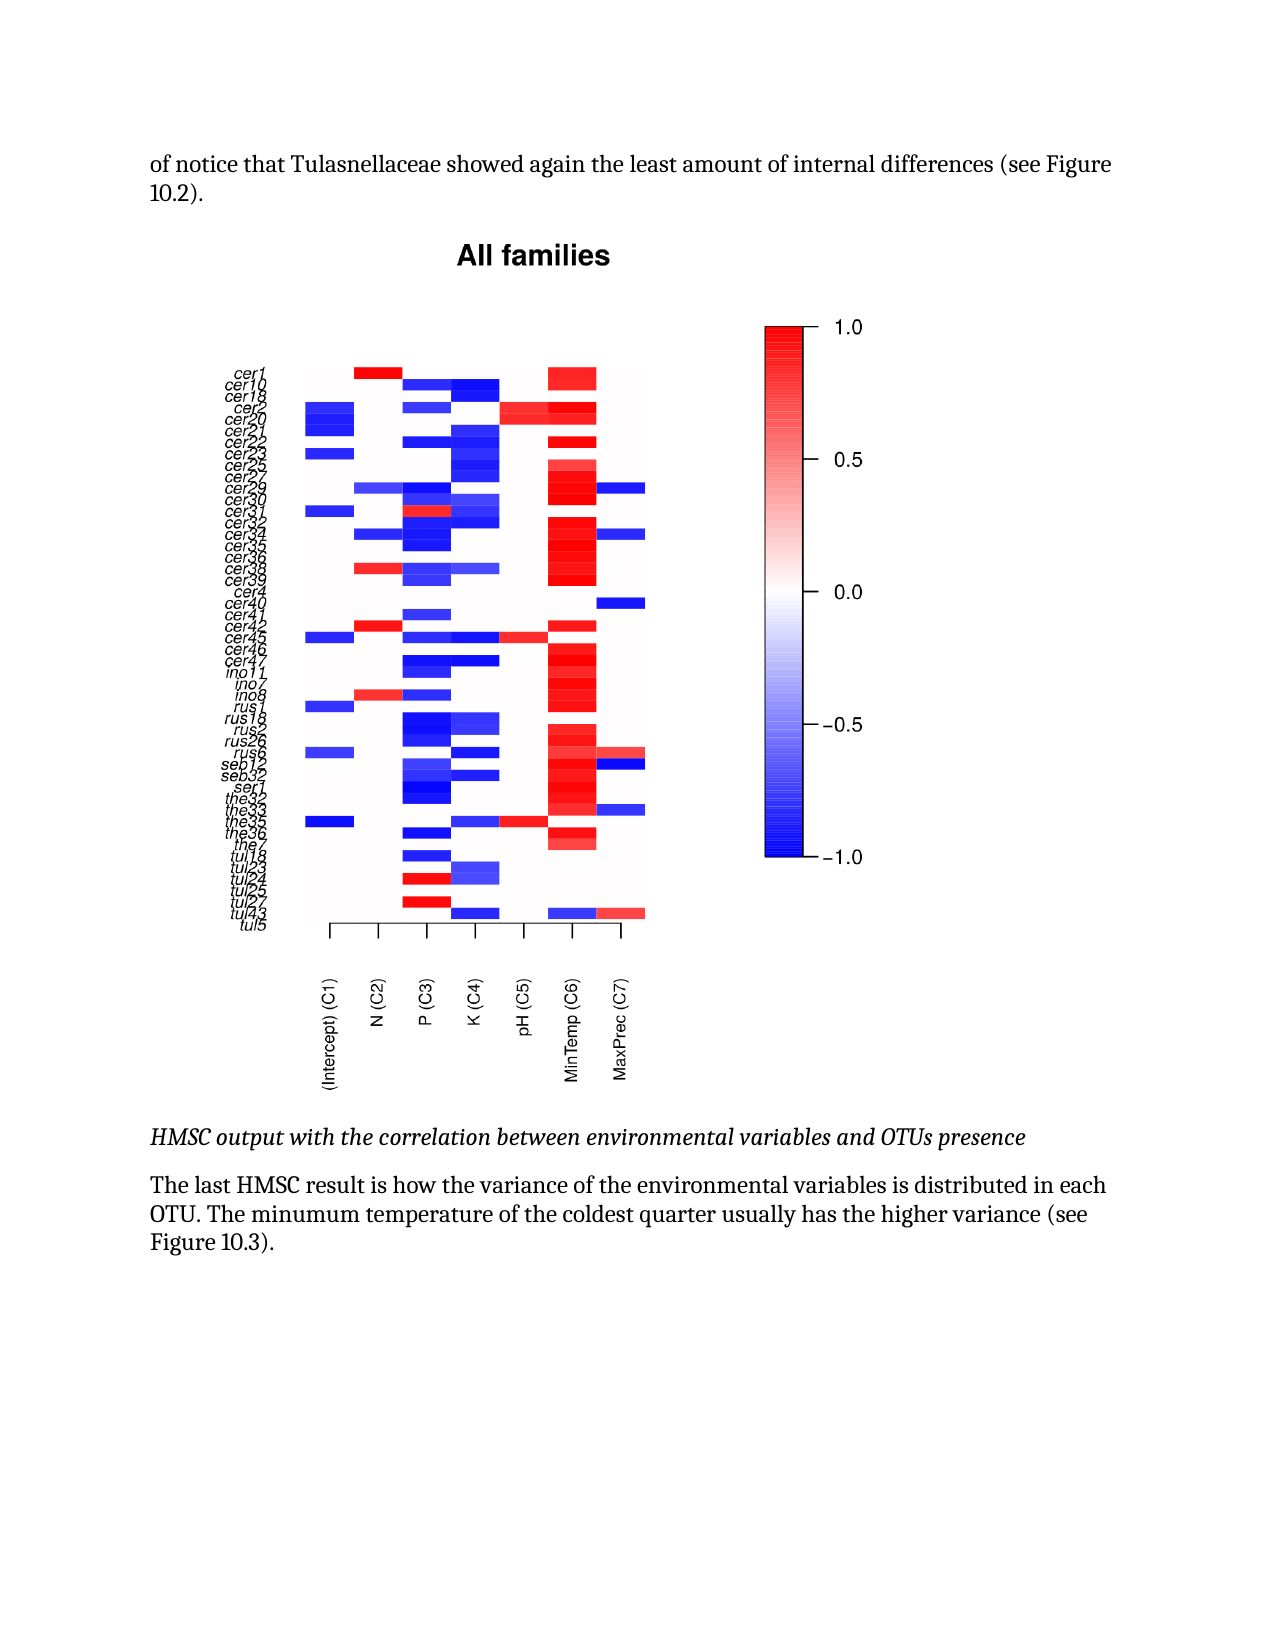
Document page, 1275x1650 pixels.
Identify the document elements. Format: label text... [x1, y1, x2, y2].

text The last HMSC result is how the variance of the environmental variables is distributed in each OTU. The minumum temperature of the coldest quarter usually has the higher variance (see Figure 10.3). [150, 1171, 1125, 1257]
text HMSC output with the correlation between environmental variables and OTUs presence [150, 1123, 1125, 1152]
picture [168, 226, 897, 1103]
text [150, 150, 1125, 207]
